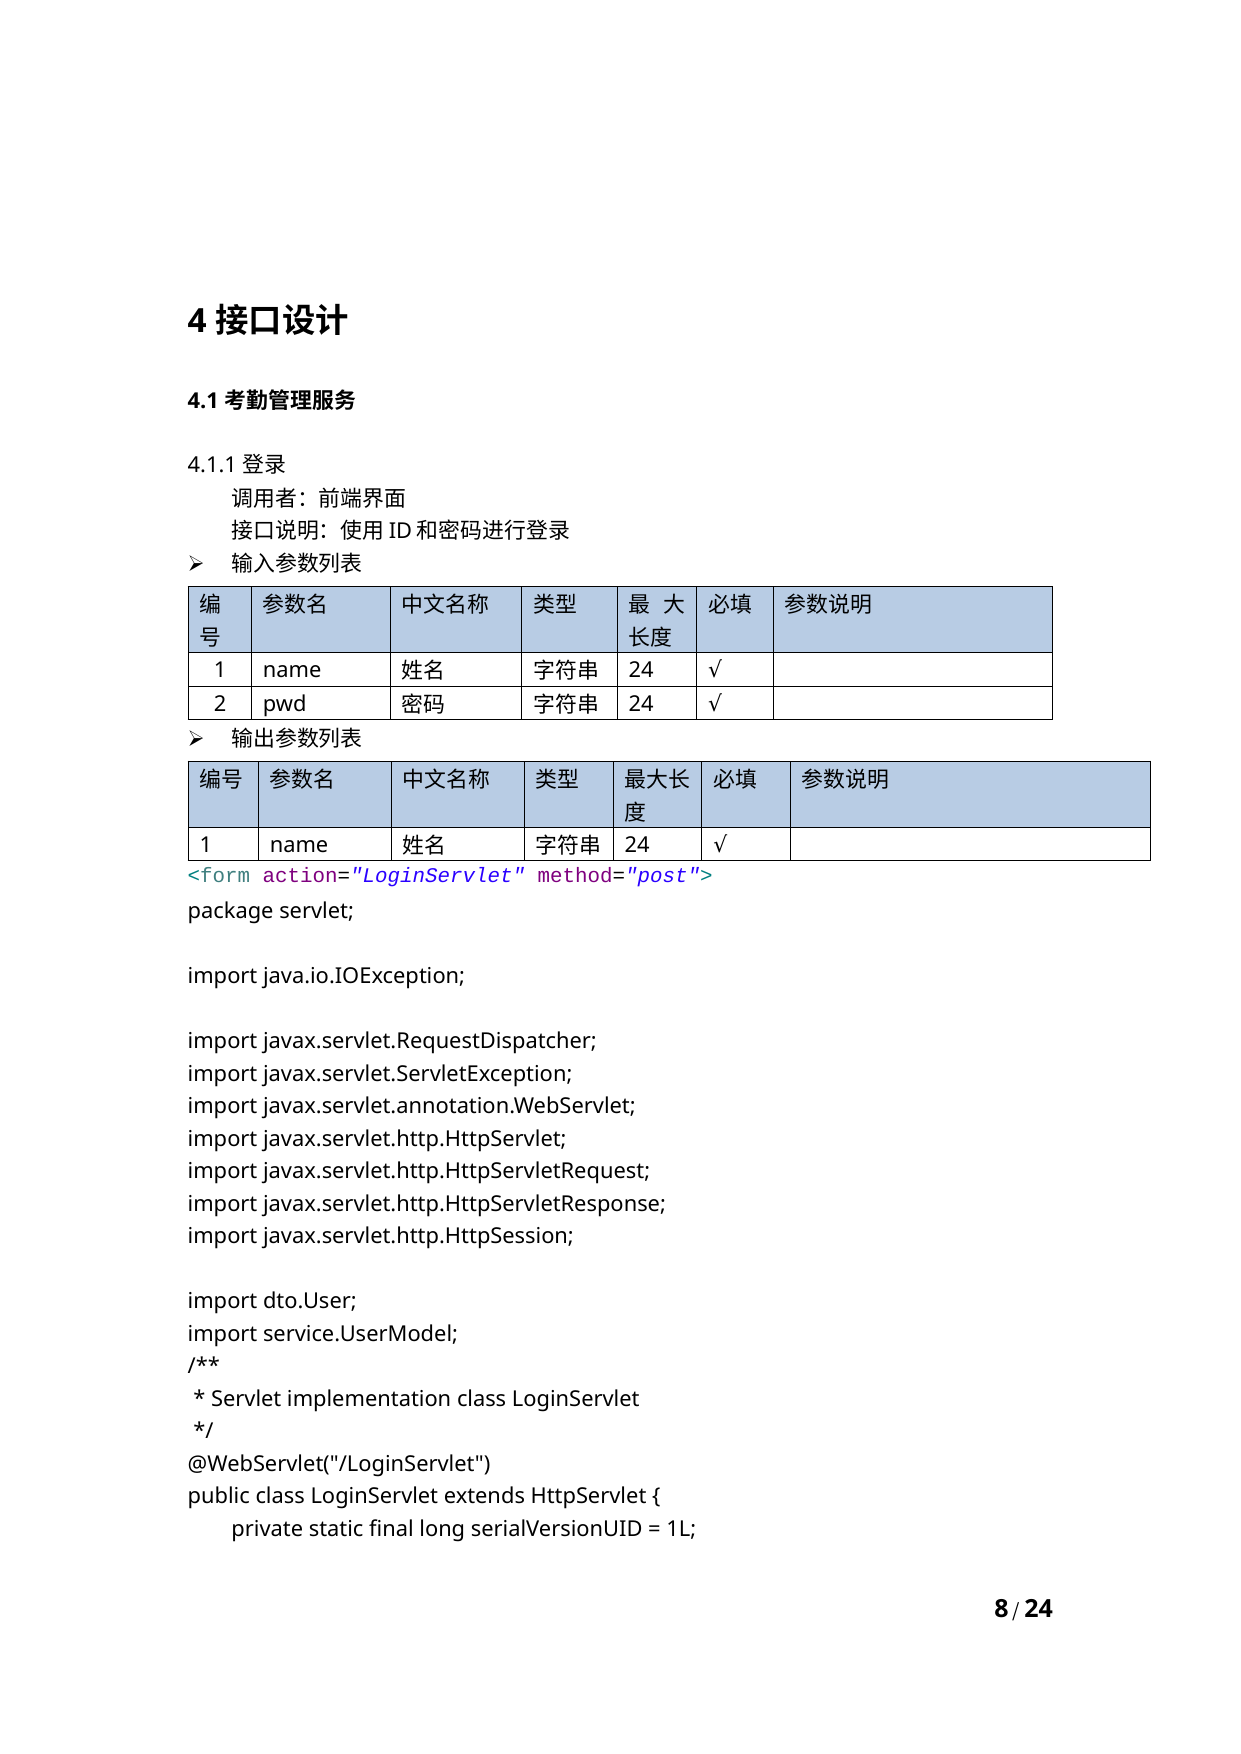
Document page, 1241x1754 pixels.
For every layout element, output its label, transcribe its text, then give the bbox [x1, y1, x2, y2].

text import javax.servlet.RequestDispatcher; [187, 1024, 1053, 1056]
table_header 必填 [697, 587, 773, 652]
table_cell √ [697, 687, 773, 719]
table_header 中文名称 [391, 587, 521, 652]
table_cell 字符串 [525, 828, 613, 860]
text */ [187, 1414, 1053, 1446]
table_header 最大长度 [618, 587, 696, 652]
text public class LoginServlet extends HttpServlet { [187, 1479, 1053, 1511]
text 接口说明：使用ID和密码进行登录 [187, 513, 1053, 546]
table_header 类型 [522, 587, 617, 652]
table_header 参数说明 [791, 762, 1150, 827]
table_header 必填 [702, 762, 790, 827]
table_cell name [252, 653, 390, 686]
table_header 参数说明 [774, 587, 1052, 652]
table_cell [774, 653, 1052, 686]
text import service.UserModel; [187, 1316, 1053, 1349]
text * Servlet implementation class LoginServlet [187, 1381, 1053, 1414]
text import javax.servlet.ServletException; [187, 1056, 1053, 1089]
table_header 编号 [189, 587, 251, 652]
table_cell 24 [614, 828, 701, 860]
text package servlet; [187, 894, 1053, 926]
text @WebServlet("/LoginServlet") [187, 1446, 1053, 1479]
text import javax.servlet.http.HttpServletResponse; [187, 1186, 1053, 1219]
table_cell pwd [252, 687, 390, 719]
table_cell [774, 687, 1052, 719]
text import javax.servlet.http.HttpServletRequest; [187, 1154, 1053, 1186]
table_cell name [259, 828, 391, 860]
table_cell √ [702, 828, 790, 860]
table_cell 2 [189, 687, 251, 719]
table_cell √ [697, 653, 773, 686]
table_cell 1 [189, 828, 258, 860]
table_cell 字符串 [522, 653, 617, 686]
text private static final long serialVersionUID = 1L; [187, 1511, 1053, 1544]
table_cell 24 [618, 653, 696, 686]
table_cell 字符串 [522, 687, 617, 719]
table_cell 24 [618, 687, 696, 719]
text <form action="LoginServlet" method="post"> [187, 861, 1053, 894]
text 4 接口设计 [187, 286, 1053, 351]
table_cell 姓名 [392, 828, 524, 860]
text import java.io.IOException; [187, 959, 1053, 991]
text import javax.servlet.annotation.WebServlet; [187, 1089, 1053, 1121]
table_header 参数名 [259, 762, 391, 827]
text 4.1.1 登录 [187, 448, 1053, 481]
table_cell [791, 828, 1150, 860]
table_cell 姓名 [391, 653, 521, 686]
text import javax.servlet.http.HttpServlet; [187, 1121, 1053, 1154]
table_header 中文名称 [392, 762, 524, 827]
text 调用者：前端界面 [187, 481, 1053, 513]
text import dto.User; [187, 1284, 1053, 1316]
table_cell 密码 [391, 687, 521, 719]
text import javax.servlet.http.HttpSession; [187, 1219, 1053, 1251]
table_cell 1 [189, 653, 251, 686]
text /** [187, 1349, 1053, 1381]
table_header 类型 [525, 762, 613, 827]
list 输出参数列表 [187, 720, 1053, 753]
table_header 参数名 [252, 587, 390, 652]
text 4.1 考勤管理服务 [187, 383, 1053, 416]
table_header 编号 [189, 762, 258, 827]
list 输入参数列表 [187, 546, 1053, 578]
table_header 最大长度 [614, 762, 701, 827]
